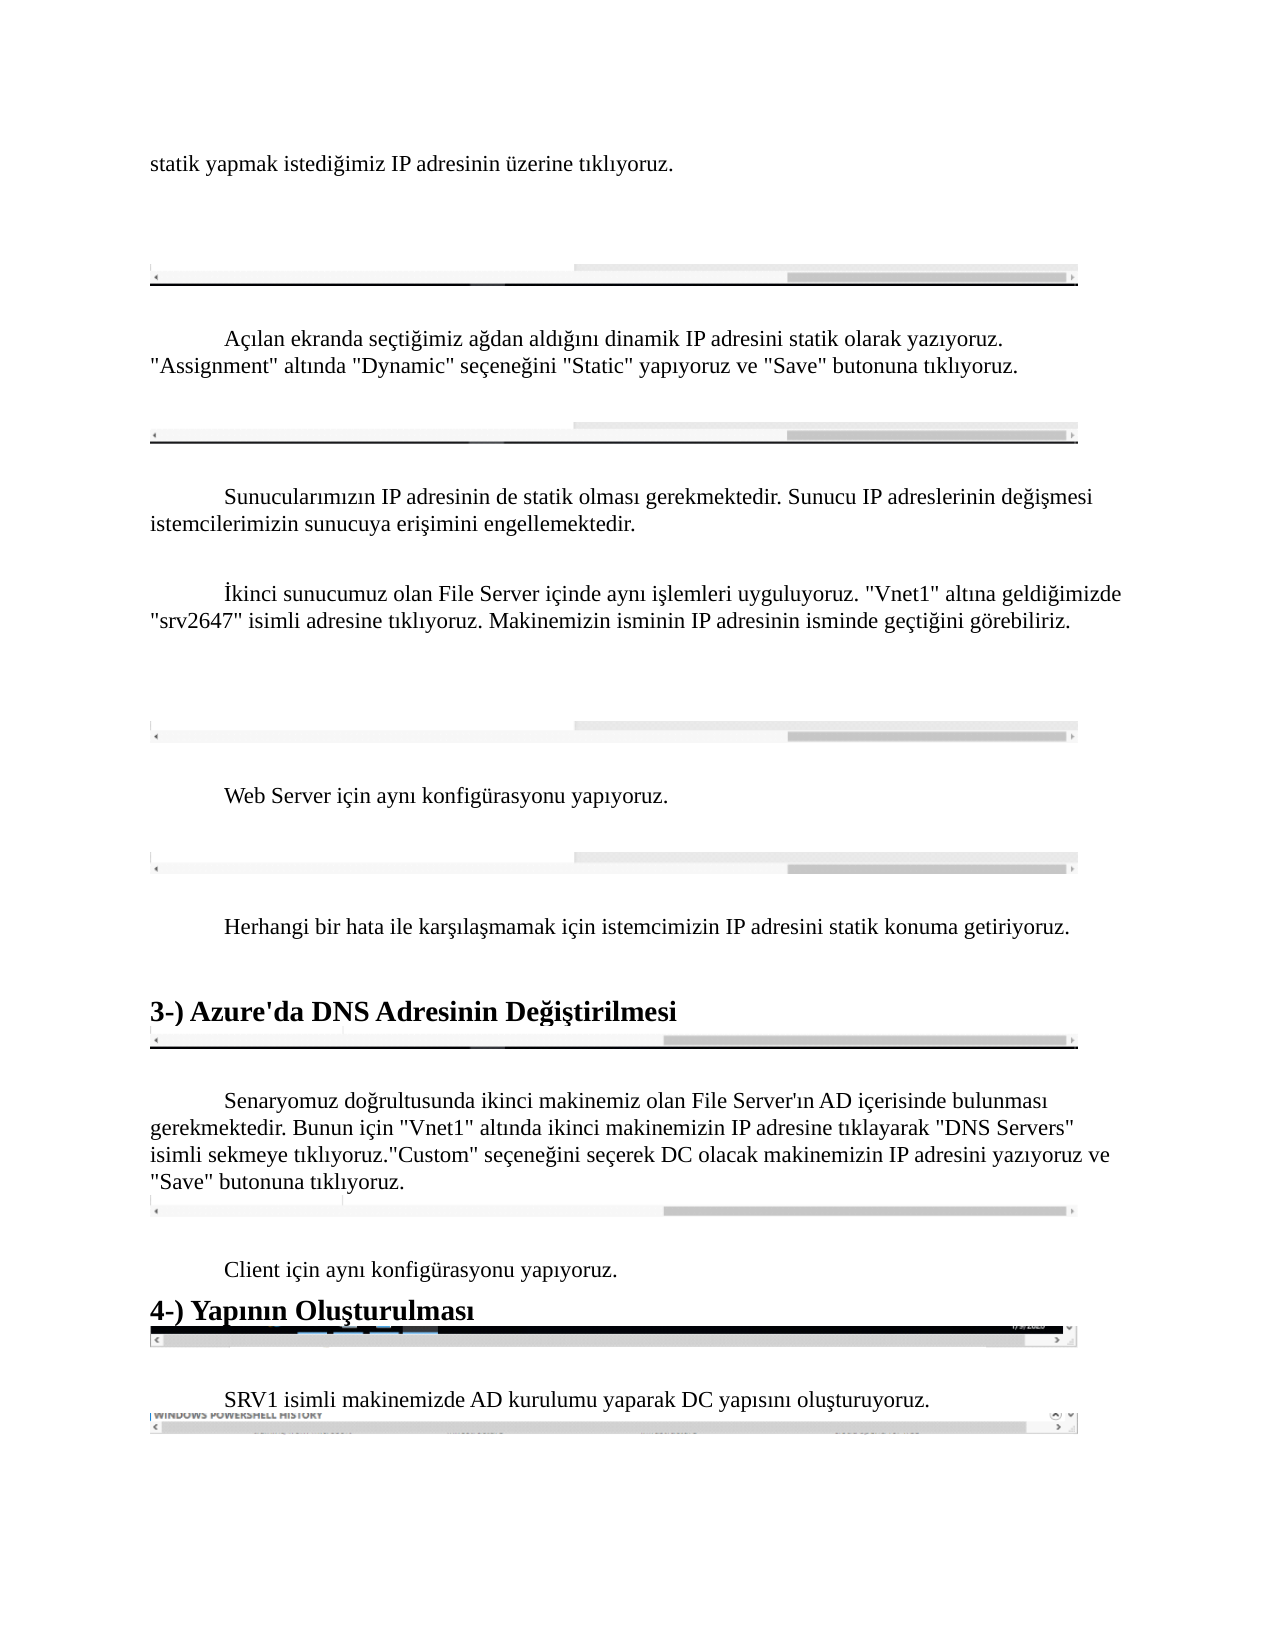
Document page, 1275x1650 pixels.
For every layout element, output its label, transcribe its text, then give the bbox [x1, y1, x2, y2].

text İkinci sunucumuz olan File Server içinde aynı işlemleri uyguluyoruz. "Vnet1" altına geldiğimizde "srv2647" isimli adresine tıklıyoruz. Makinemizin isminin IP adresinin isminde geçtiğini görebiliriz. [150, 580, 1125, 634]
text Web Server için aynı konfigürasyonu yapıyoruz. [150, 782, 1125, 809]
text Açılan ekranda seçtiğimiz ağdan aldığını dinamik IP adresini statik olarak yazıyoruz. "Assignment" altında "Dynamic" seçeneğini "Static" yapıyoruz ve "Save" butonuna tıklıyoruz. [150, 324, 1125, 378]
text Sunucularımızın IP adresinin de statik olması gerekmektedir. Sunucu IP adreslerinin değişmesi istemcilerimizin sunucuya erişimini engellemektedir. [150, 482, 1125, 563]
text 3-) Azure'da DNS Adresinin Değiştirilmesi [150, 1000, 1125, 1027]
text Herhangi bir hata ile karşılaşmamak için istemcimizin IP adresini statik konuma getiriyoruz. [150, 913, 1125, 939]
text 4-) Yapının Oluşturulması [150, 1299, 1125, 1326]
text SRV1 isimli makinemizde AD kurulumu yaparak DC yapısını oluşturuyoruz. [150, 1386, 1125, 1413]
text Senaryomuz doğrultusunda ikinci makinemiz olan File Server'ın AD içerisinde bulunması gerekmektedir. Bunun için "Vnet1" altında ikinci makinemizin IP adresine tıklayarak "DNS Servers" isimli sekmeye tıklıyoruz."Custom" seçeneğini seçerek DC olacak makinemizin IP adresini yazıyoruz ve "Save" butonuna tıklıyoruz. [150, 1087, 1125, 1195]
text Client için aynı konfigürasyonu yapıyoruz. [150, 1255, 1125, 1282]
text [150, 150, 1125, 177]
